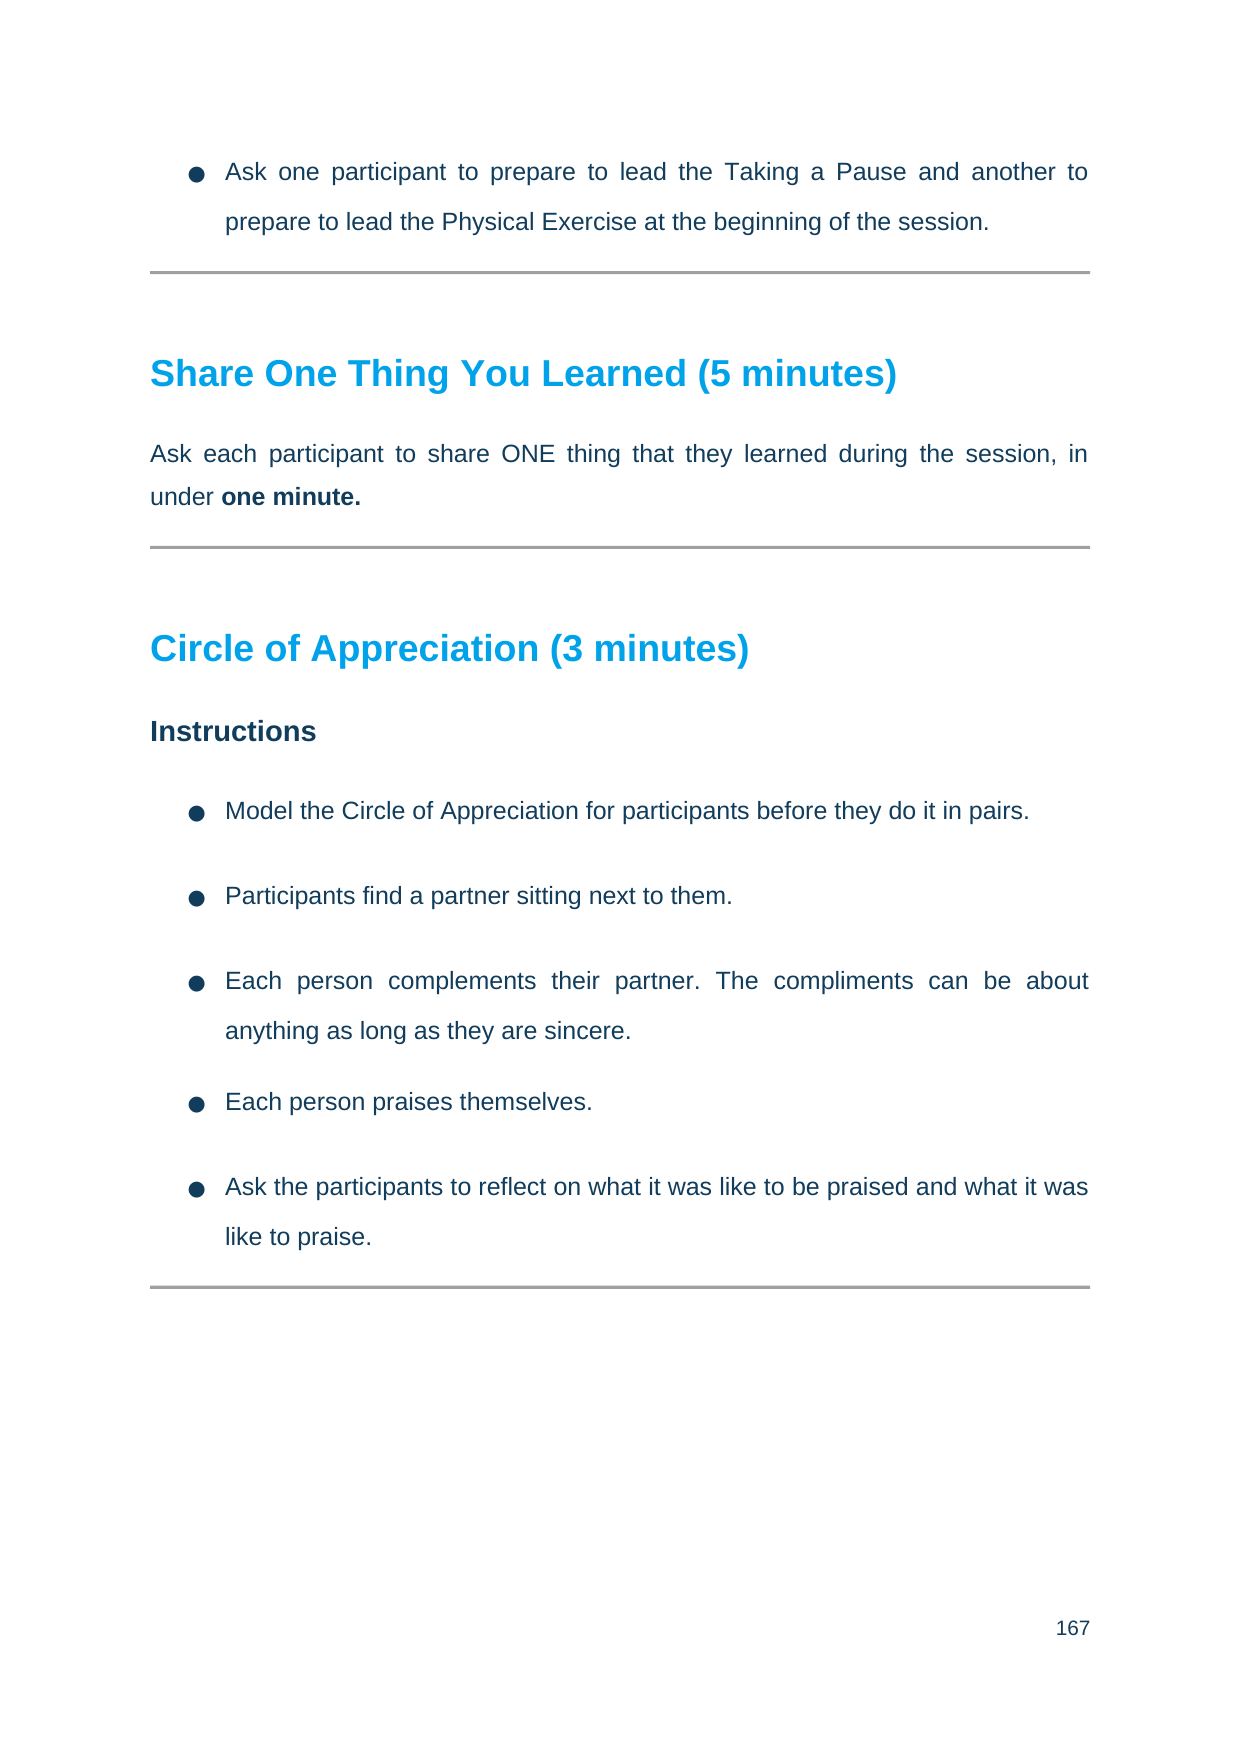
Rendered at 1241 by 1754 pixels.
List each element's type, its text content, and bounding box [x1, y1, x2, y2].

subtitle Circle of Appreciation (3 minutes) [150, 626, 1090, 669]
list Model the Circle of Appreciation for participants before they do it in pairs. [187, 789, 1090, 832]
subtitle Share One Thing You Learned (5 minutes) [150, 352, 1090, 395]
list Participants find a partner sitting next to them. [187, 874, 1090, 916]
subtitle Instructions [150, 713, 1090, 747]
list Each person praises themselves. [187, 1080, 1090, 1122]
list Ask one participant to prepare to lead the Taking a Pause and another to prepare to lead the Physical Exercise at the beginning of the session. [187, 150, 1090, 236]
text Ask each participant to share ONE thing that they learned during the session, in under one minute. [150, 439, 1090, 511]
list Ask the participants to reflect on what it was like to be praised and what it was like to praise. [187, 1164, 1090, 1250]
list Each person complements their partner. The compliments can be about anything as long as they are sincere. [187, 959, 1090, 1044]
